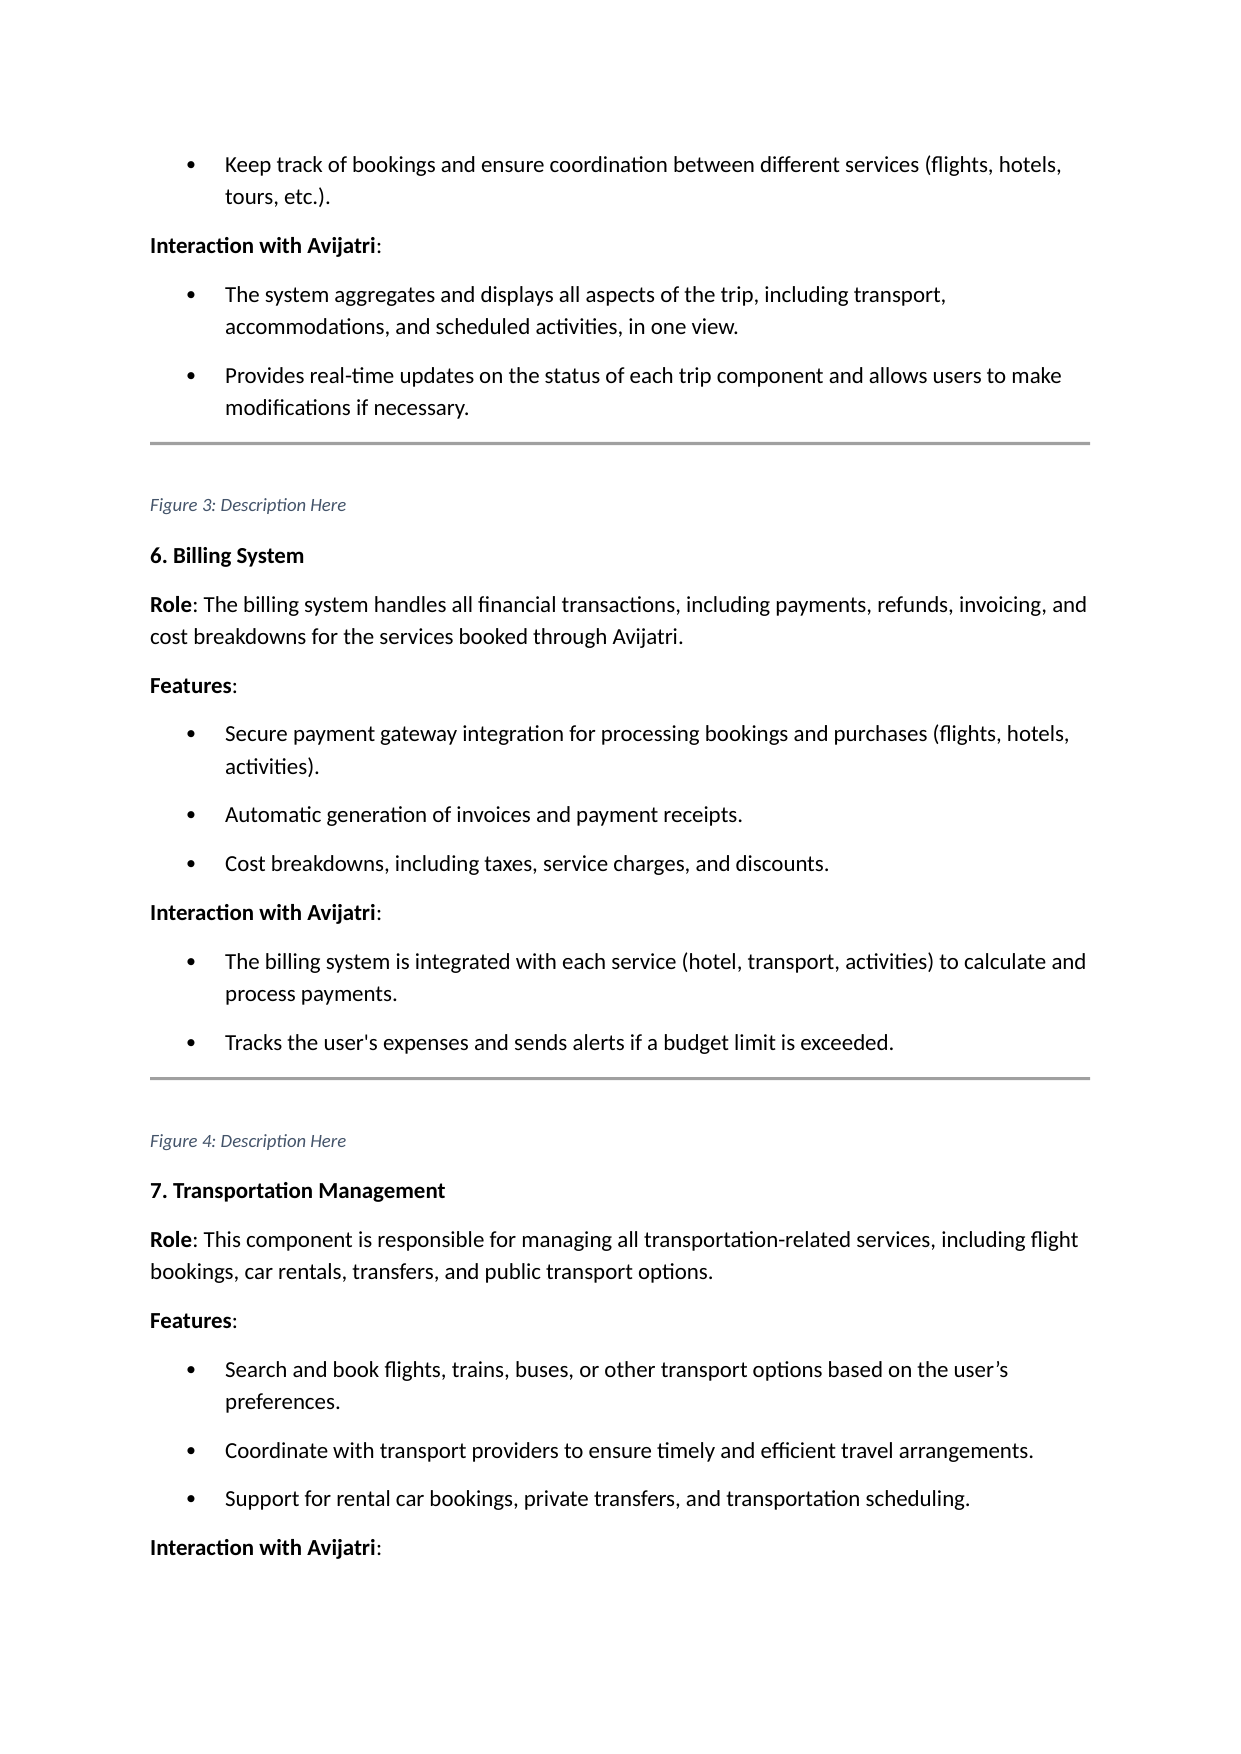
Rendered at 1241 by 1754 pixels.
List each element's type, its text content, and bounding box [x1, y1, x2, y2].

list Support for rental car bookings, private transfers, and transportation scheduling. [187, 1484, 1090, 1513]
list The billing system is integrated with each service (hotel, transport, activities) to calculate and process payments. [187, 947, 1090, 1007]
list Keep track of bookings and ensure coordination between different services (flights, hotels, tours, etc.). [187, 150, 1090, 210]
text 6. Billing System [150, 541, 1090, 569]
text Interaction with Avijatri: [150, 1533, 1090, 1561]
list Secure payment gateway integration for processing bookings and purchases (flights, hotels, activities). [187, 719, 1090, 780]
list Automatic generation of invoices and payment receipts. [187, 801, 1090, 829]
list Cost breakdowns, including taxes, service charges, and discounts. [187, 849, 1090, 877]
list Search and book flights, trains, buses, or other transport options based on the user’s preferences. [187, 1355, 1090, 1415]
text Features: [150, 1306, 1090, 1334]
list Tracks the user's expenses and sends alerts if a budget limit is exceeded. [187, 1028, 1090, 1056]
list Coordinate with transport providers to ensure timely and efficient travel arrangements. [187, 1436, 1090, 1464]
text Interaction with Avijatri: [150, 231, 1090, 259]
text Interaction with Avijatri: [150, 898, 1090, 926]
text Features: [150, 671, 1090, 699]
text 7. Transportation Management [150, 1176, 1090, 1204]
list The system aggregates and displays all aspects of the trip, including transport, accommodations, and scheduled activities, in one view. [187, 280, 1090, 340]
list Provides real-time updates on the status of each trip component and allows users to make modifications if necessary. [187, 361, 1090, 421]
text Role: The billing system handles all financial transactions, including payments, refunds, invoicing, and cost breakdowns for the services booked through Avijatri. [150, 590, 1090, 650]
text Role: This component is responsible for managing all transportation-related services, including flight bookings, car rentals, transfers, and public transport options. [150, 1225, 1090, 1285]
